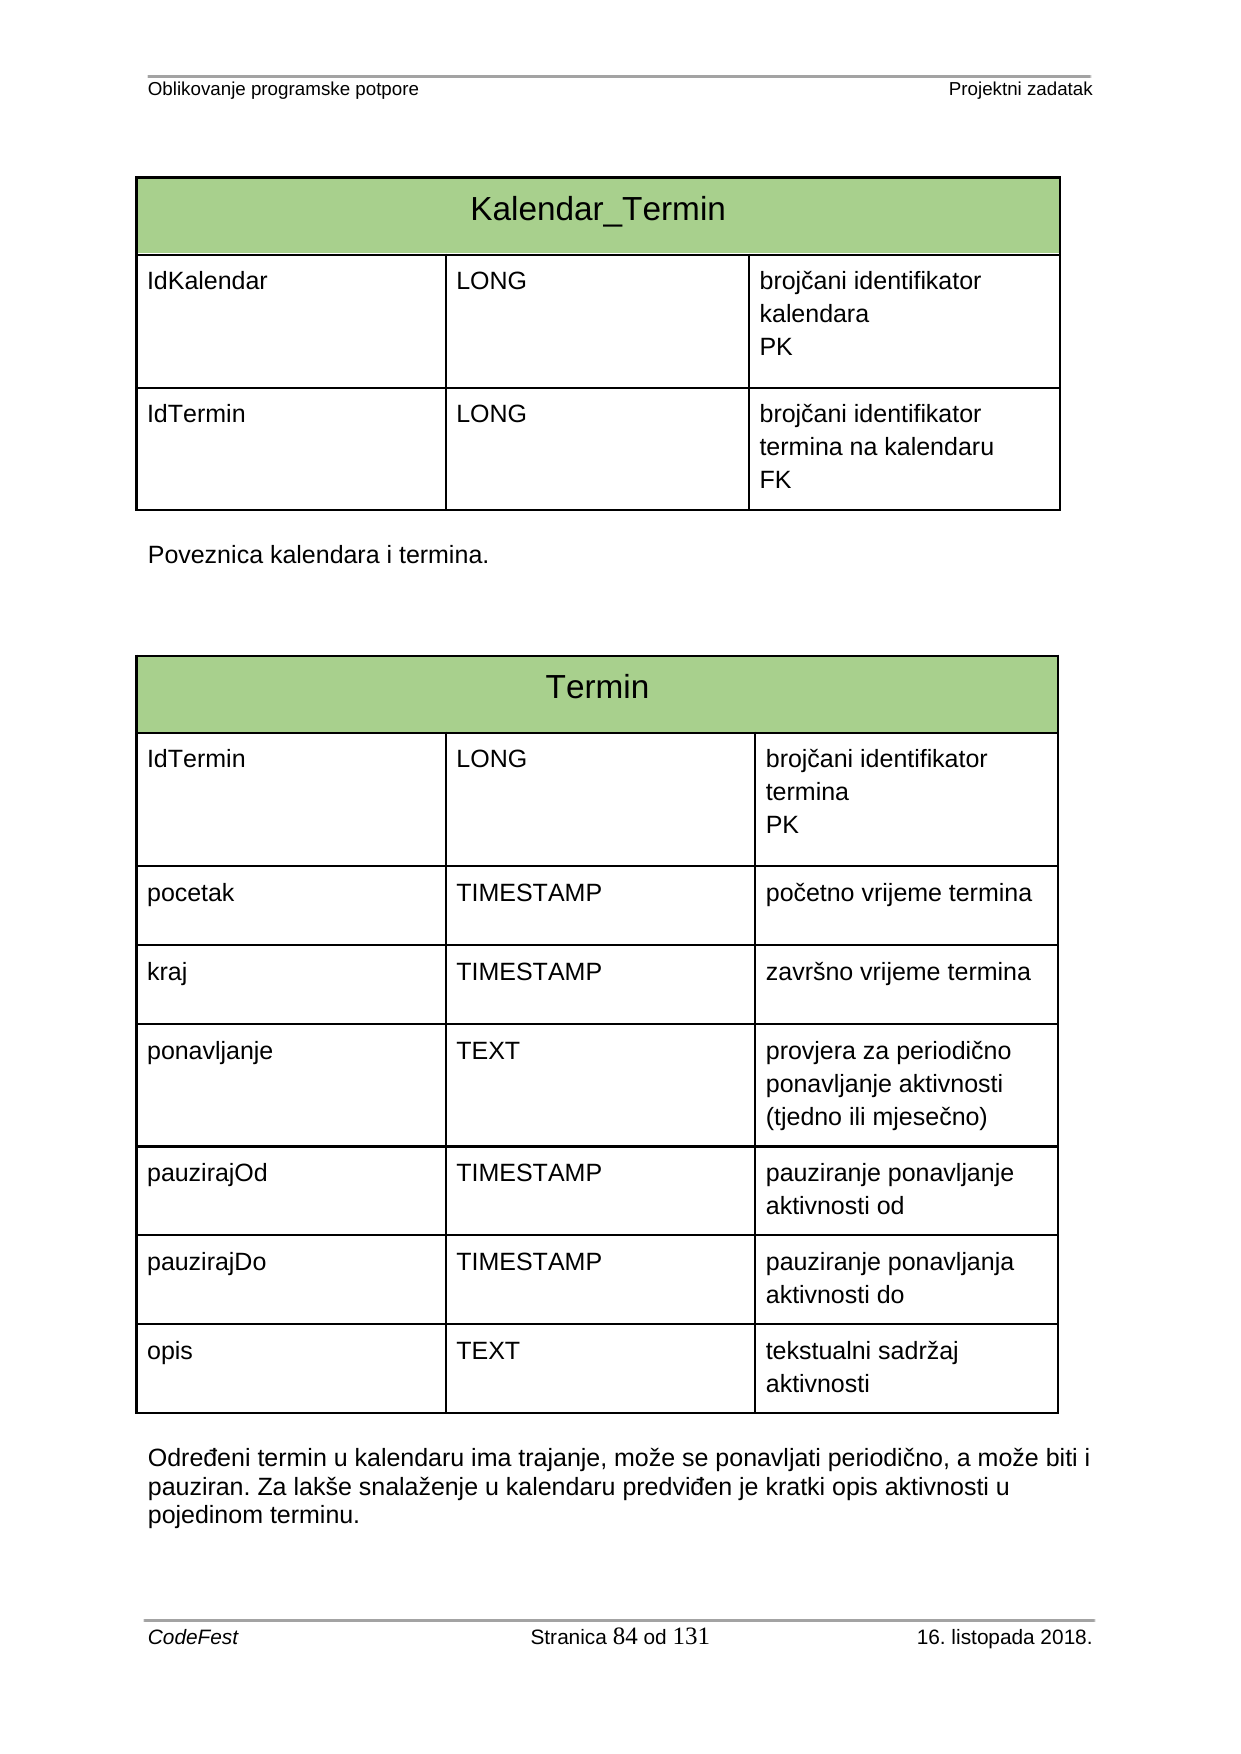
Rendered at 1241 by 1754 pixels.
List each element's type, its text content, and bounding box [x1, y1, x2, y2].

table_cell LONG [447, 389, 748, 509]
text Određeni termin u kalendaru ima trajanje, može se ponavljati periodično, a može biti i pauziran. Za lakše snalaženje u kalendaru predviđen je kratki opis aktivnosti u pojedinom terminu. [148, 1443, 1093, 1529]
table_cell pauzirajDo [138, 1236, 445, 1323]
table_cell pauziranje ponavljanje aktivnosti od [756, 1148, 1057, 1234]
table_cell završno vrijeme termina [756, 946, 1057, 1023]
table_cell provjera za periodično ponavljanje aktivnosti (tjedno ili mjesečno) [756, 1025, 1057, 1145]
table_cell TIMESTAMP [447, 1148, 754, 1234]
table_cell pauziranje ponavljanja aktivnosti do [756, 1236, 1057, 1323]
table_cell početno vrijeme termina [756, 867, 1057, 944]
table_cell TIMESTAMP [447, 1236, 754, 1323]
table_header Termin [138, 657, 1057, 732]
table_cell pauzirajOd [138, 1148, 445, 1234]
table_cell brojčani identifikator termina PK [756, 734, 1057, 865]
table_cell TIMESTAMP [447, 946, 754, 1023]
table_cell brojčani identifikator termina na kalendaru FK [750, 389, 1059, 509]
table_cell ponavljanje [138, 1025, 445, 1145]
table_cell IdTermin [138, 734, 445, 865]
table_cell IdKalendar [138, 256, 445, 387]
table_cell IdTermin [138, 389, 445, 509]
table_header Kalendar_Termin [138, 179, 1059, 253]
table_cell opis [138, 1325, 445, 1412]
table_cell tekstualni sadržaj aktivnosti [756, 1325, 1057, 1412]
table_cell TEXT [447, 1025, 754, 1145]
table_cell brojčani identifikator kalendara PK [750, 256, 1059, 387]
table_cell LONG [447, 734, 754, 865]
table_cell kraj [138, 946, 445, 1023]
table_cell pocetak [138, 867, 445, 944]
text Poveznica kalendara i termina. [148, 539, 1093, 568]
table_cell TIMESTAMP [447, 867, 754, 944]
table_cell LONG [447, 256, 748, 387]
table_cell TEXT [447, 1325, 754, 1412]
